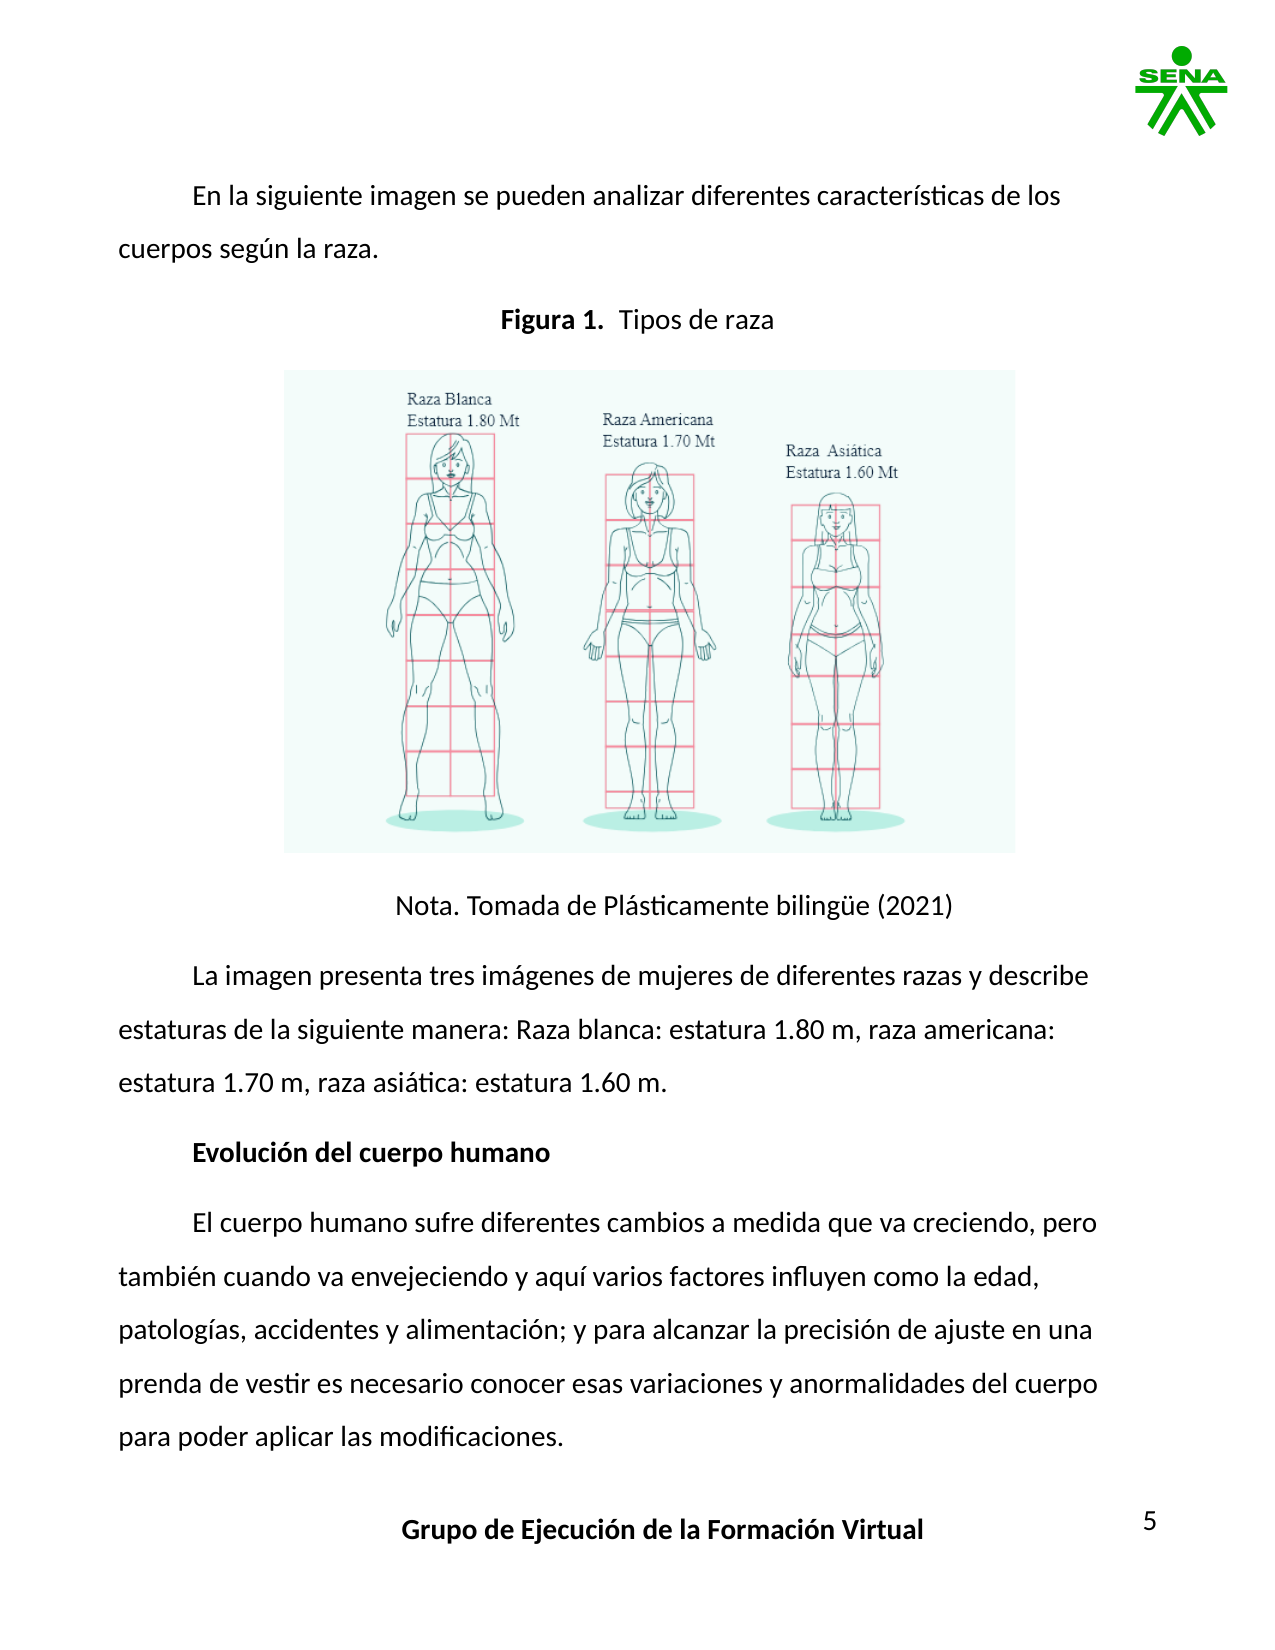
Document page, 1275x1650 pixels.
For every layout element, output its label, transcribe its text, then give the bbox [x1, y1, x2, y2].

text Tipos de raza [118, 301, 1157, 336]
text Evolución del cuerpo humano [118, 1134, 1157, 1170]
text En la siguiente imagen se pueden analizar diferentes características de los cuerpos según la raza. [118, 177, 1157, 266]
picture [284, 370, 1016, 853]
picture [1135, 46, 1228, 136]
text La imagen presenta tres imágenes de mujeres de diferentes razas y describe estaturas de la siguiente manera: Raza blanca: estatura 1.80 m, raza americana: estatura 1.70 m, raza asiática: estatura 1.60 m. [118, 957, 1157, 1100]
text El cuerpo humano sufre diferentes cambios a medida que va creciendo, pero también cuando va envejeciendo y aquí varios factores influyen como la edad, patologías, accidentes y alimentación; y para alcanzar la precisión de ajuste en una prenda de vestir es necesario conocer esas variaciones y anormalidades del cuerpo para poder aplicar las modificaciones. [118, 1204, 1157, 1454]
text Nota. Tomada de Plásticamente bilingüe (2021) [118, 887, 1157, 923]
